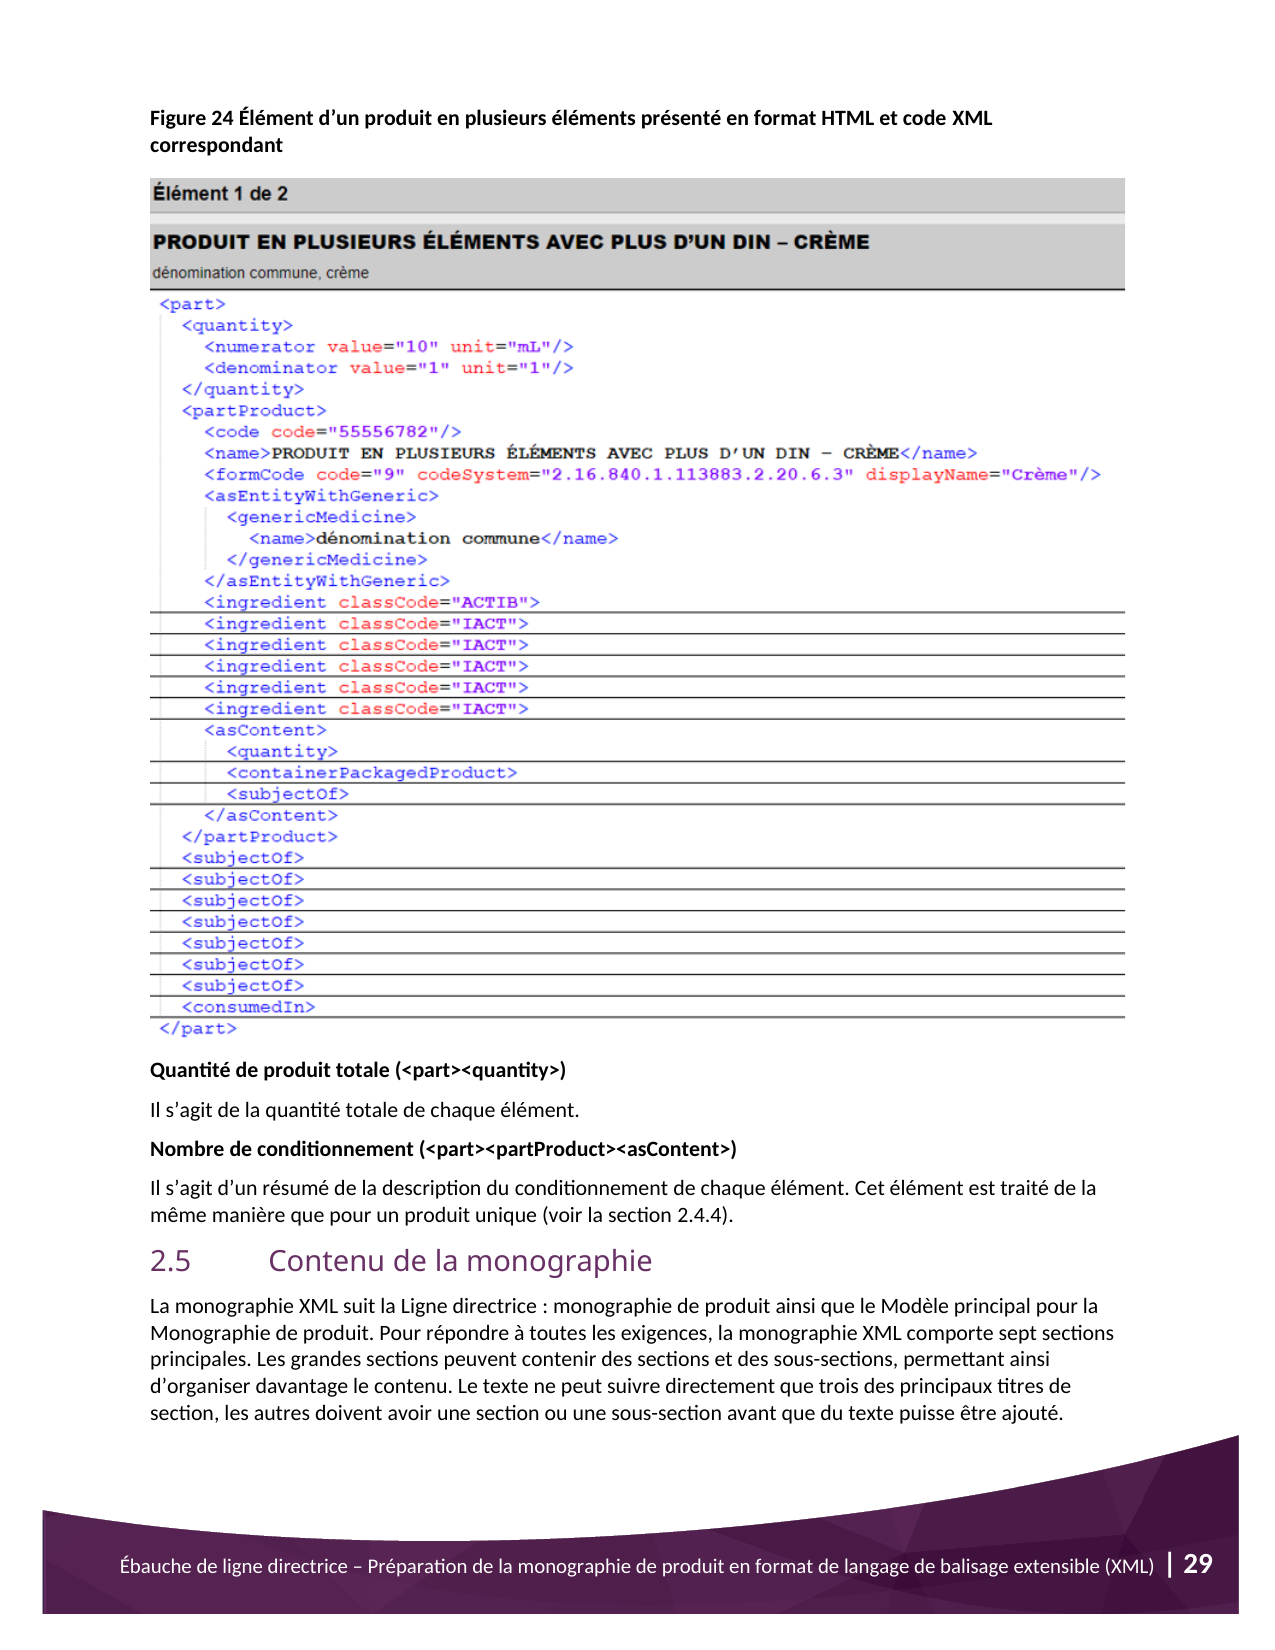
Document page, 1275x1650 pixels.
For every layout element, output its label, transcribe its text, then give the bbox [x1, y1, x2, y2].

subtitle Contenu de la monographie [150, 1240, 1125, 1280]
text Nombre de conditionnement (<part><partProduct><asContent>) [150, 1135, 1125, 1162]
text Il s’agit de la quantité totale de chaque élément. [150, 1096, 1125, 1122]
text La monographie XML suit la Ligne directrice : monographie de produit ainsi que le Modèle principal pour la Monographie de produit. Pour répondre à toutes les exigences, la monographie XML comporte sept sections principales. Les grandes sections peuvent contenir des sections et des sous-sections, permettant ainsi d’organiser davantage le contenu. Le texte ne peut suivre directement que trois des principaux titres de section, les autres doivent avoir une section ou une sous-section avant que du texte puisse être ajouté. [150, 1292, 1125, 1426]
text Figure 24 Élément d’un produit en plusieurs éléments présenté en format HTML et code XML correspondant [150, 104, 1125, 158]
text Il s’agit d’un résumé de la description du conditionnement de chaque élément. Cet élément est traité de la même manière que pour un produit unique (voir la section ‎2.4.4). [150, 1174, 1125, 1227]
text Quantité de produit totale (<part><quantity>) [150, 1057, 1125, 1083]
picture [150, 178, 1125, 1045]
picture [5, 1404, 1270, 1650]
